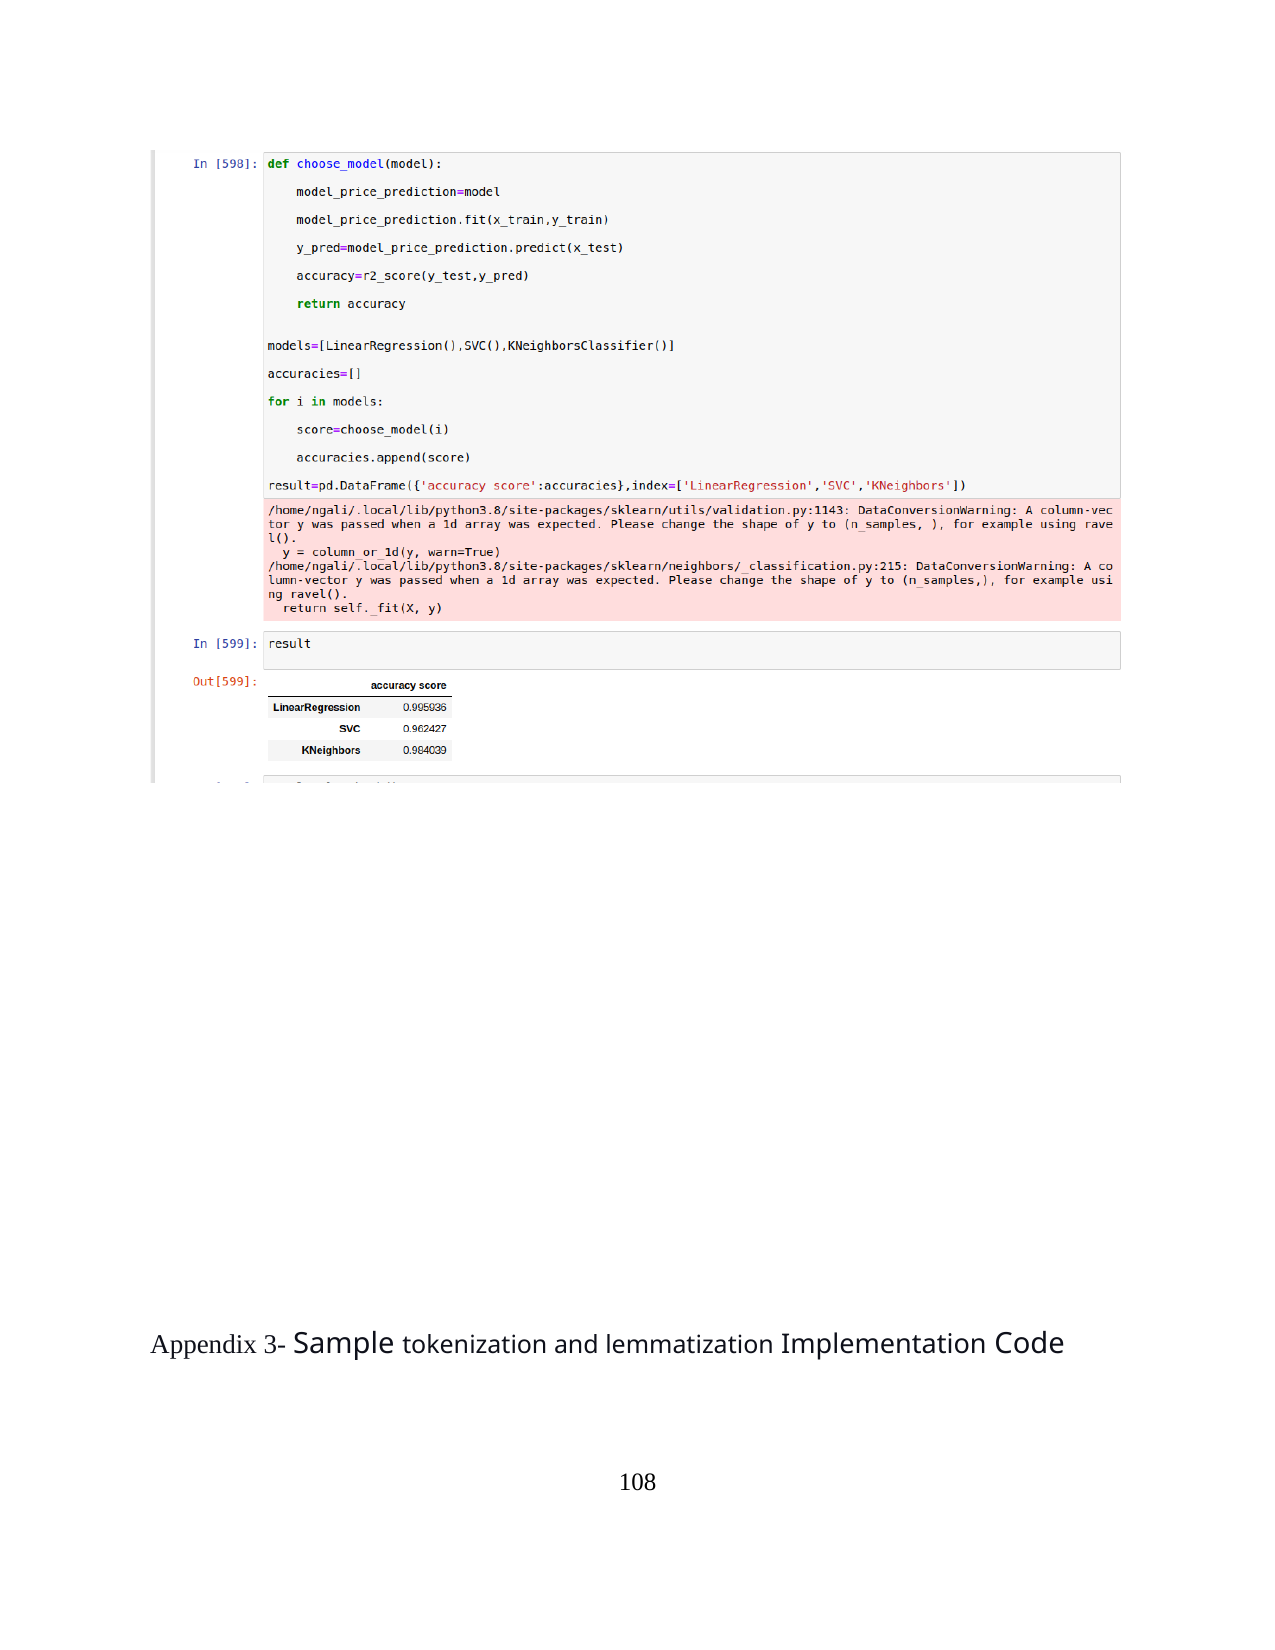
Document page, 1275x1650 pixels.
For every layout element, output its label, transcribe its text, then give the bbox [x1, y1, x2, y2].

picture [150, 150, 1125, 783]
text Appendix 3- Sample tokenization and lemmatization Implementation Code [150, 1322, 1125, 1362]
